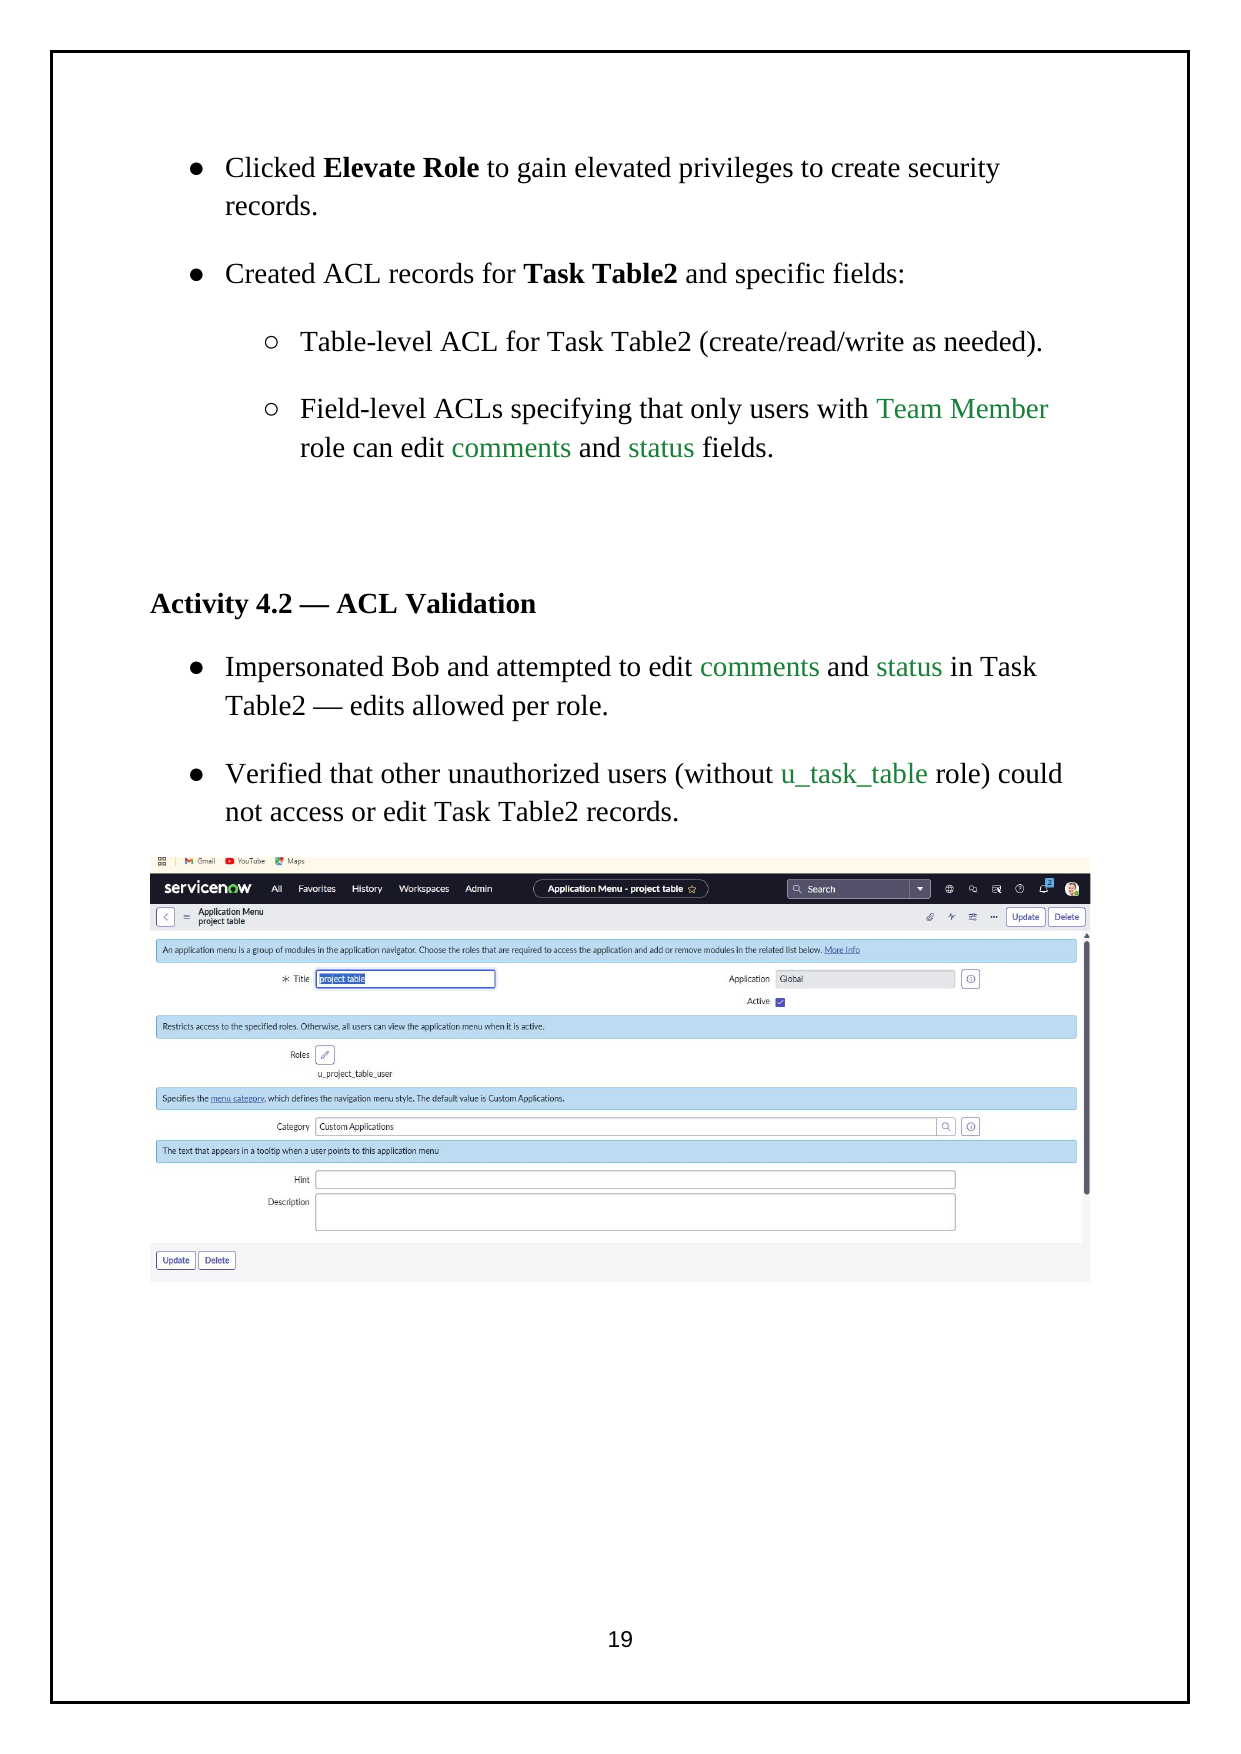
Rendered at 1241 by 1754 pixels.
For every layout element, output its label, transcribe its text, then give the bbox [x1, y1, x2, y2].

text Activity 4.2 — ACL Validation [150, 586, 1090, 619]
list Field-level ACLs specifying that only users with Team Member role can edit comments and status fields. [262, 391, 1090, 494]
list Clicked Elevate Role to gain elevated privileges to create security records. [187, 150, 1090, 252]
list Impersonated Bob and attempted to edit comments and status in Task Table2 — edits allowed per role. [187, 649, 1090, 752]
list Table-level ACL for Task Table2 (create/read/write as needed). [262, 324, 1090, 387]
list Verified that other unauthorized users (without u_task_table role) could not access or edit Task Table2 records. [187, 756, 1090, 828]
picture [150, 857, 1091, 1282]
list Created ACL records for Task Table2 and specific fields: [187, 256, 1090, 320]
